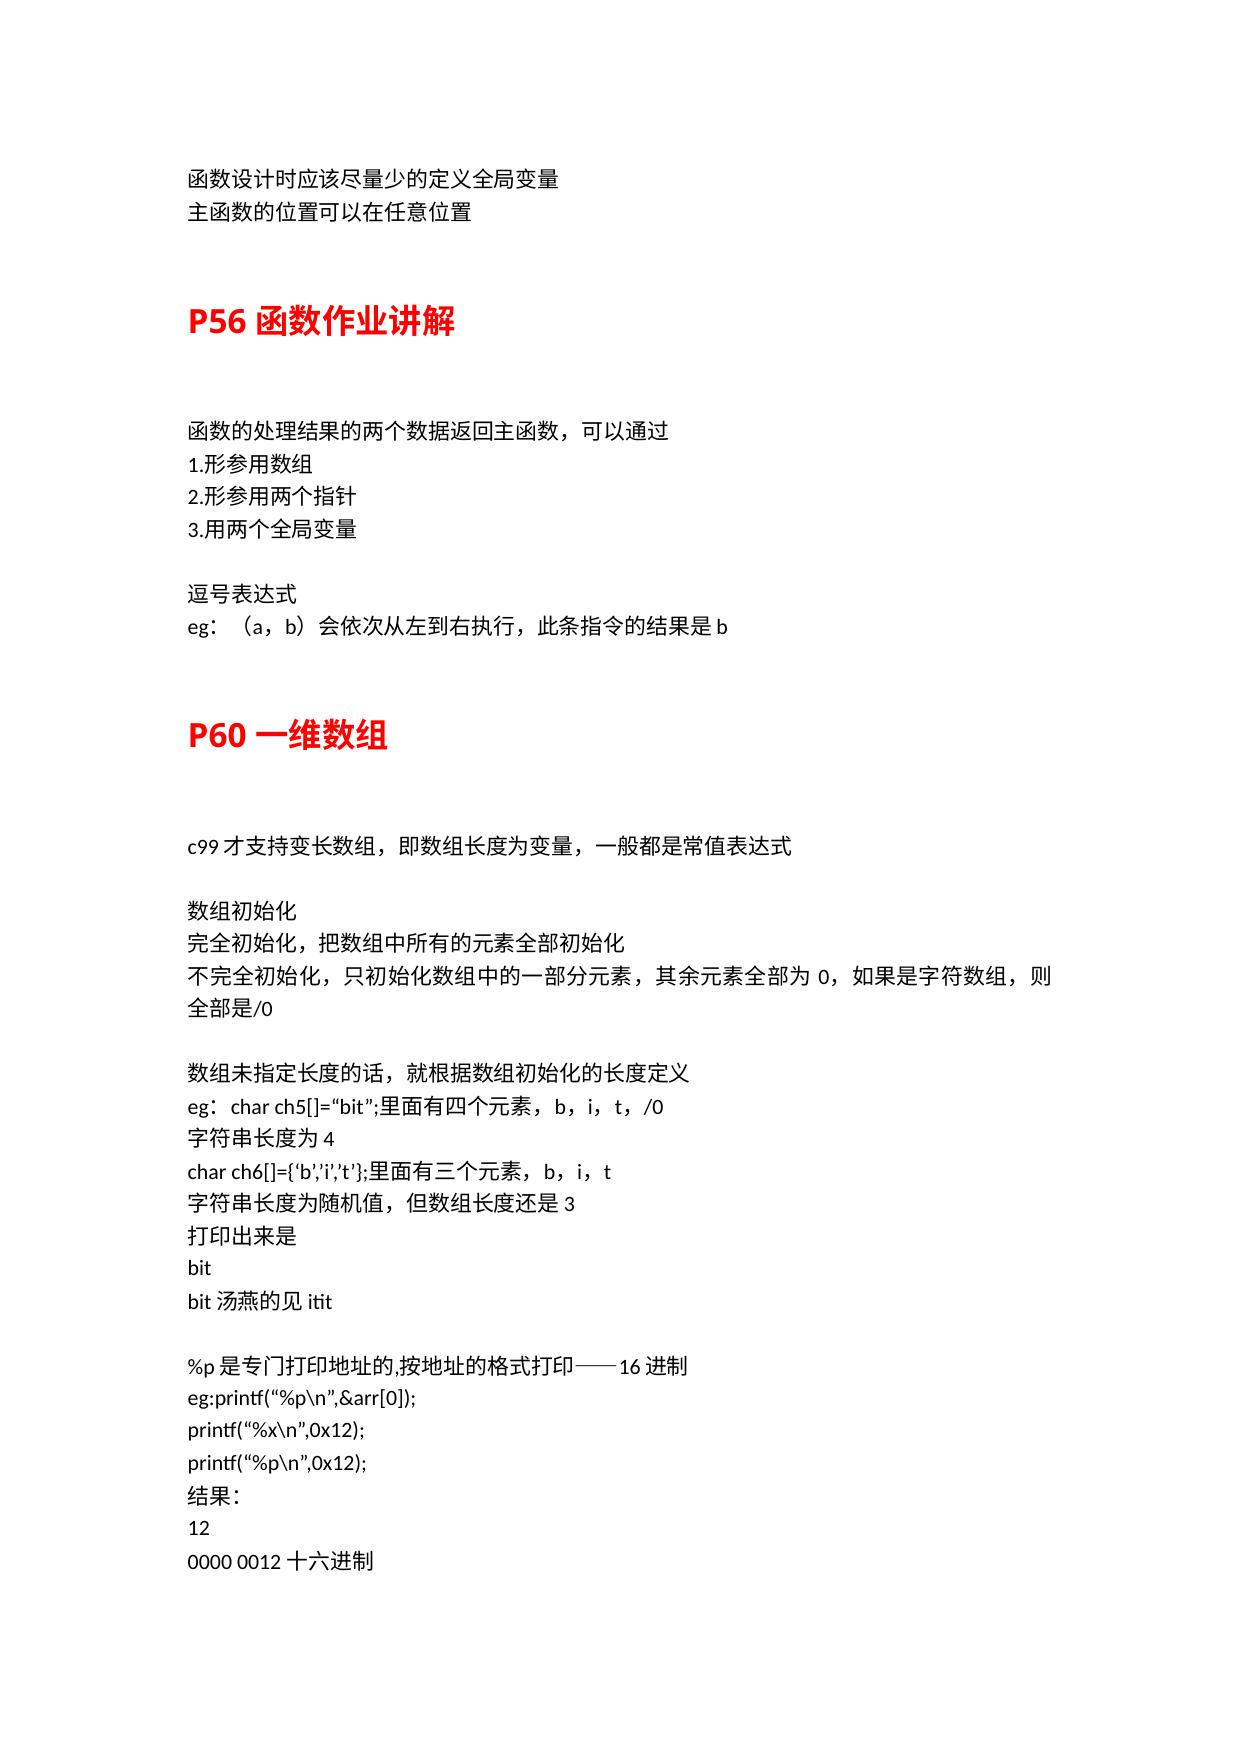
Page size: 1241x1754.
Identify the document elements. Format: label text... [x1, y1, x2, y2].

text 字符串长度为4 [187, 1121, 1053, 1153]
text eg：（a，b）会依次从左到右执行，此条指令的结果是b [187, 609, 1053, 641]
text char ch6[]={‘b’,’i’,’t’};里面有三个元素，b，i，t [187, 1153, 1053, 1186]
text 函数设计时应该尽量少的定义全局变量 [187, 162, 1053, 194]
text c99才支持变长数组，即数组长度为变量，一般都是常值表达式 [187, 828, 1053, 861]
text 结果： [187, 1478, 1053, 1511]
subtitle P56 函数作业讲解 [187, 287, 1053, 352]
text 12 [187, 1511, 1053, 1543]
text eg：char ch5[]=“bit”;里面有四个元素，b，i，t，/0 [187, 1088, 1053, 1121]
text printf(“%x\n”,0x12); [187, 1413, 1053, 1446]
subtitle P60 一维数组 [187, 701, 1053, 766]
text printf(“%p\n”,0x12); [187, 1446, 1053, 1478]
text 完全初始化，把数组中所有的元素全部初始化 [187, 926, 1053, 958]
text bit [187, 1251, 1053, 1283]
text 打印出来是 [187, 1218, 1053, 1251]
text eg:printf(“%p\n”,&arr[0]); [187, 1381, 1053, 1413]
text %p是专门打印地址的,按地址的格式打印——16进制 [187, 1348, 1053, 1381]
text 字符串长度为随机值，但数组长度还是3 [187, 1186, 1053, 1218]
text 逗号表达式 [187, 576, 1053, 609]
text 数组未指定长度的话，就根据数组初始化的长度定义 [187, 1056, 1053, 1088]
text 2.形参用两个指针 [187, 479, 1053, 511]
text 1.形参用数组 [187, 446, 1053, 479]
text bit汤燕的见itit [187, 1283, 1053, 1316]
text 函数的处理结果的两个数据返回主函数，可以通过 [187, 414, 1053, 446]
text 数组初始化 [187, 893, 1053, 926]
text 主函数的位置可以在任意位置 [187, 194, 1053, 227]
text 3.用两个全局变量 [187, 511, 1053, 544]
text 0000 0012 十六进制 [187, 1543, 1053, 1576]
text 不完全初始化，只初始化数组中的一部分元素，其余元素全部为0，如果是字符数组，则全部是/0 [187, 958, 1053, 1023]
